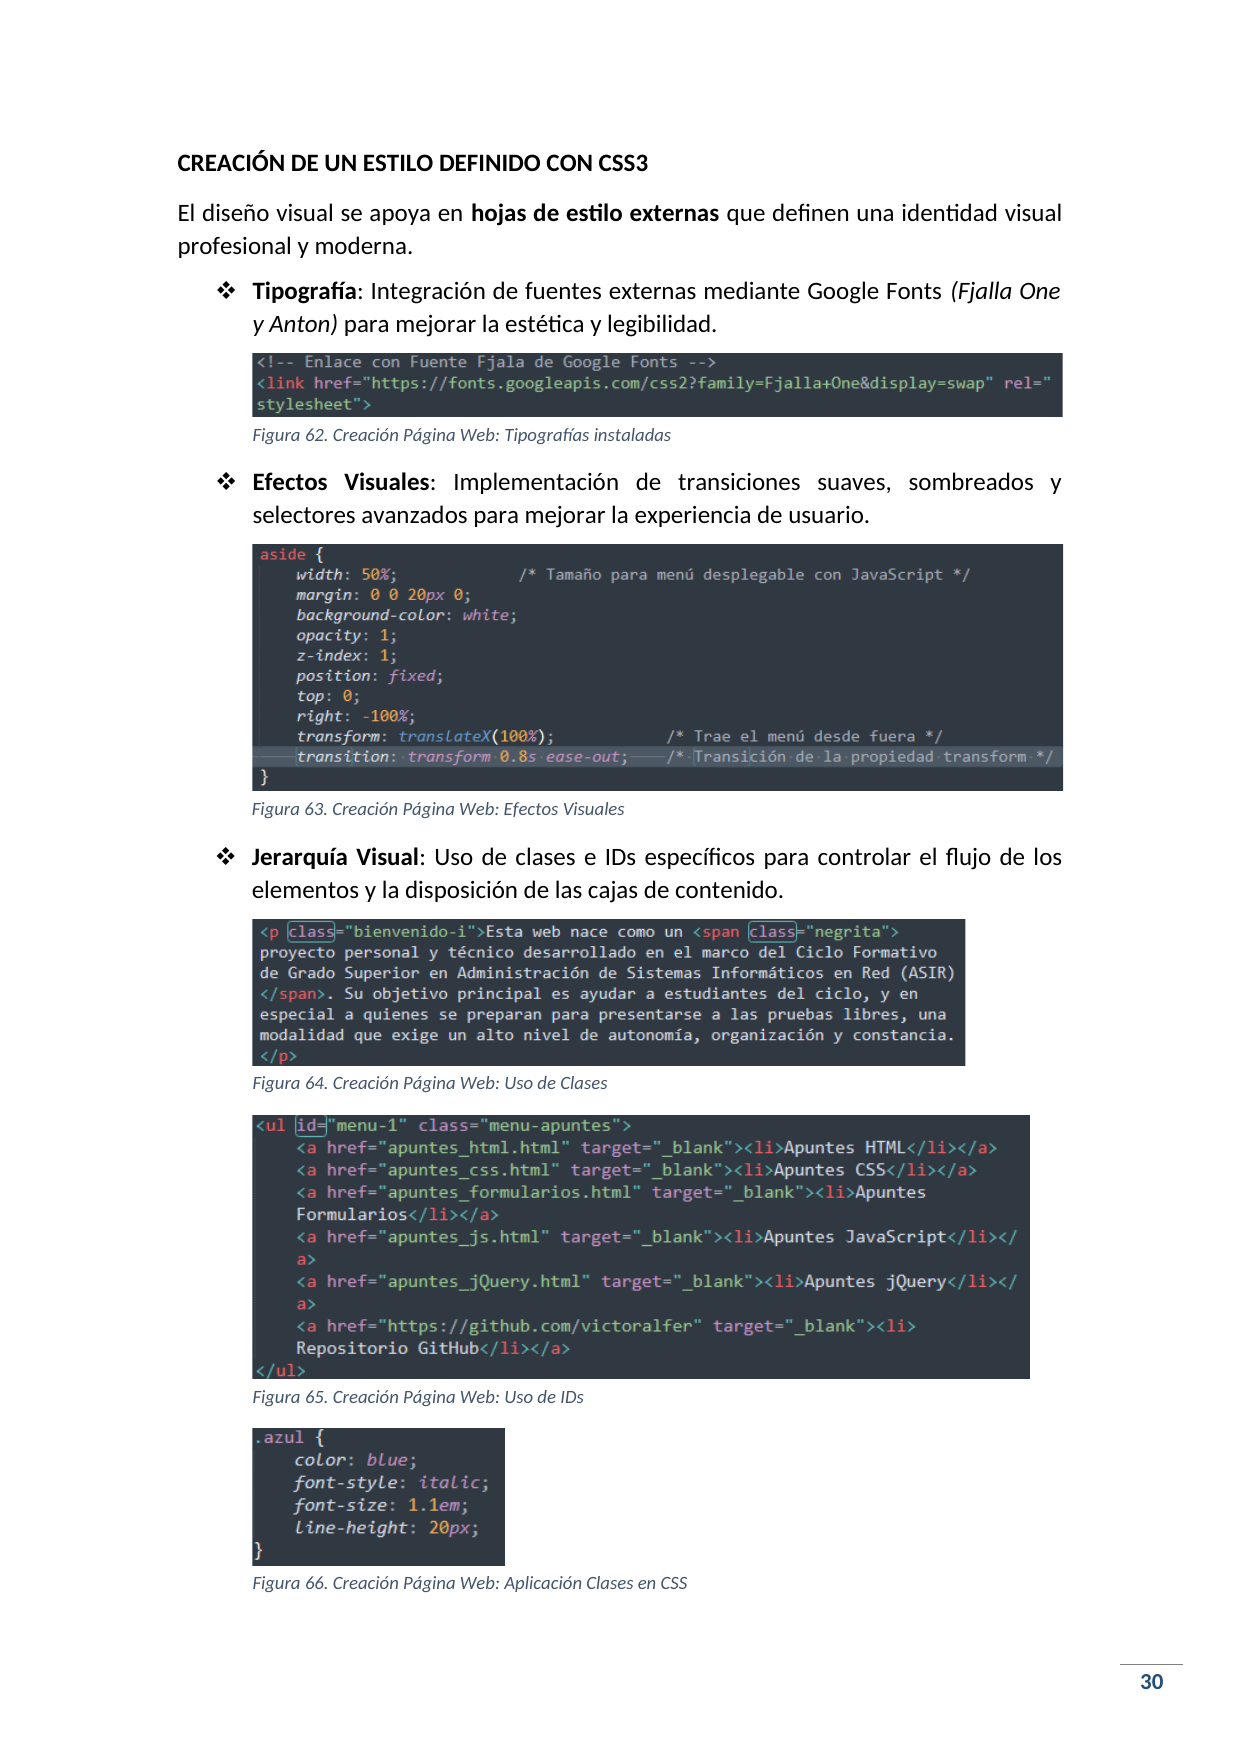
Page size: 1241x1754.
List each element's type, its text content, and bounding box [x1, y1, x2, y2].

picture [252, 919, 966, 1066]
text CREACIÓN DE UN ESTILO DEFINIDO CON CSS3 [177, 148, 1063, 178]
picture [252, 353, 1063, 417]
list Efectos Visuales: Implementación de transiciones suaves, sombreados y selectores avanzados para mejorar la experiencia de usuario. [215, 466, 1063, 530]
picture [252, 1428, 505, 1566]
text El diseño visual se apoya en hojas de estilo externas que definen una identidad visual profesional y moderna. [177, 197, 1063, 261]
list Tipografía: Integración de fuentes externas mediante Google Fonts (Fjalla One y Anton) para mejorar la estética y legibilidad. [215, 276, 1063, 339]
picture [252, 1115, 1030, 1379]
list Jerarquía Visual: Uso de clases e IDs específicos para controlar el flujo de los elementos y la disposición de las cajas de contenido. [214, 841, 1063, 904]
picture [252, 544, 1064, 791]
